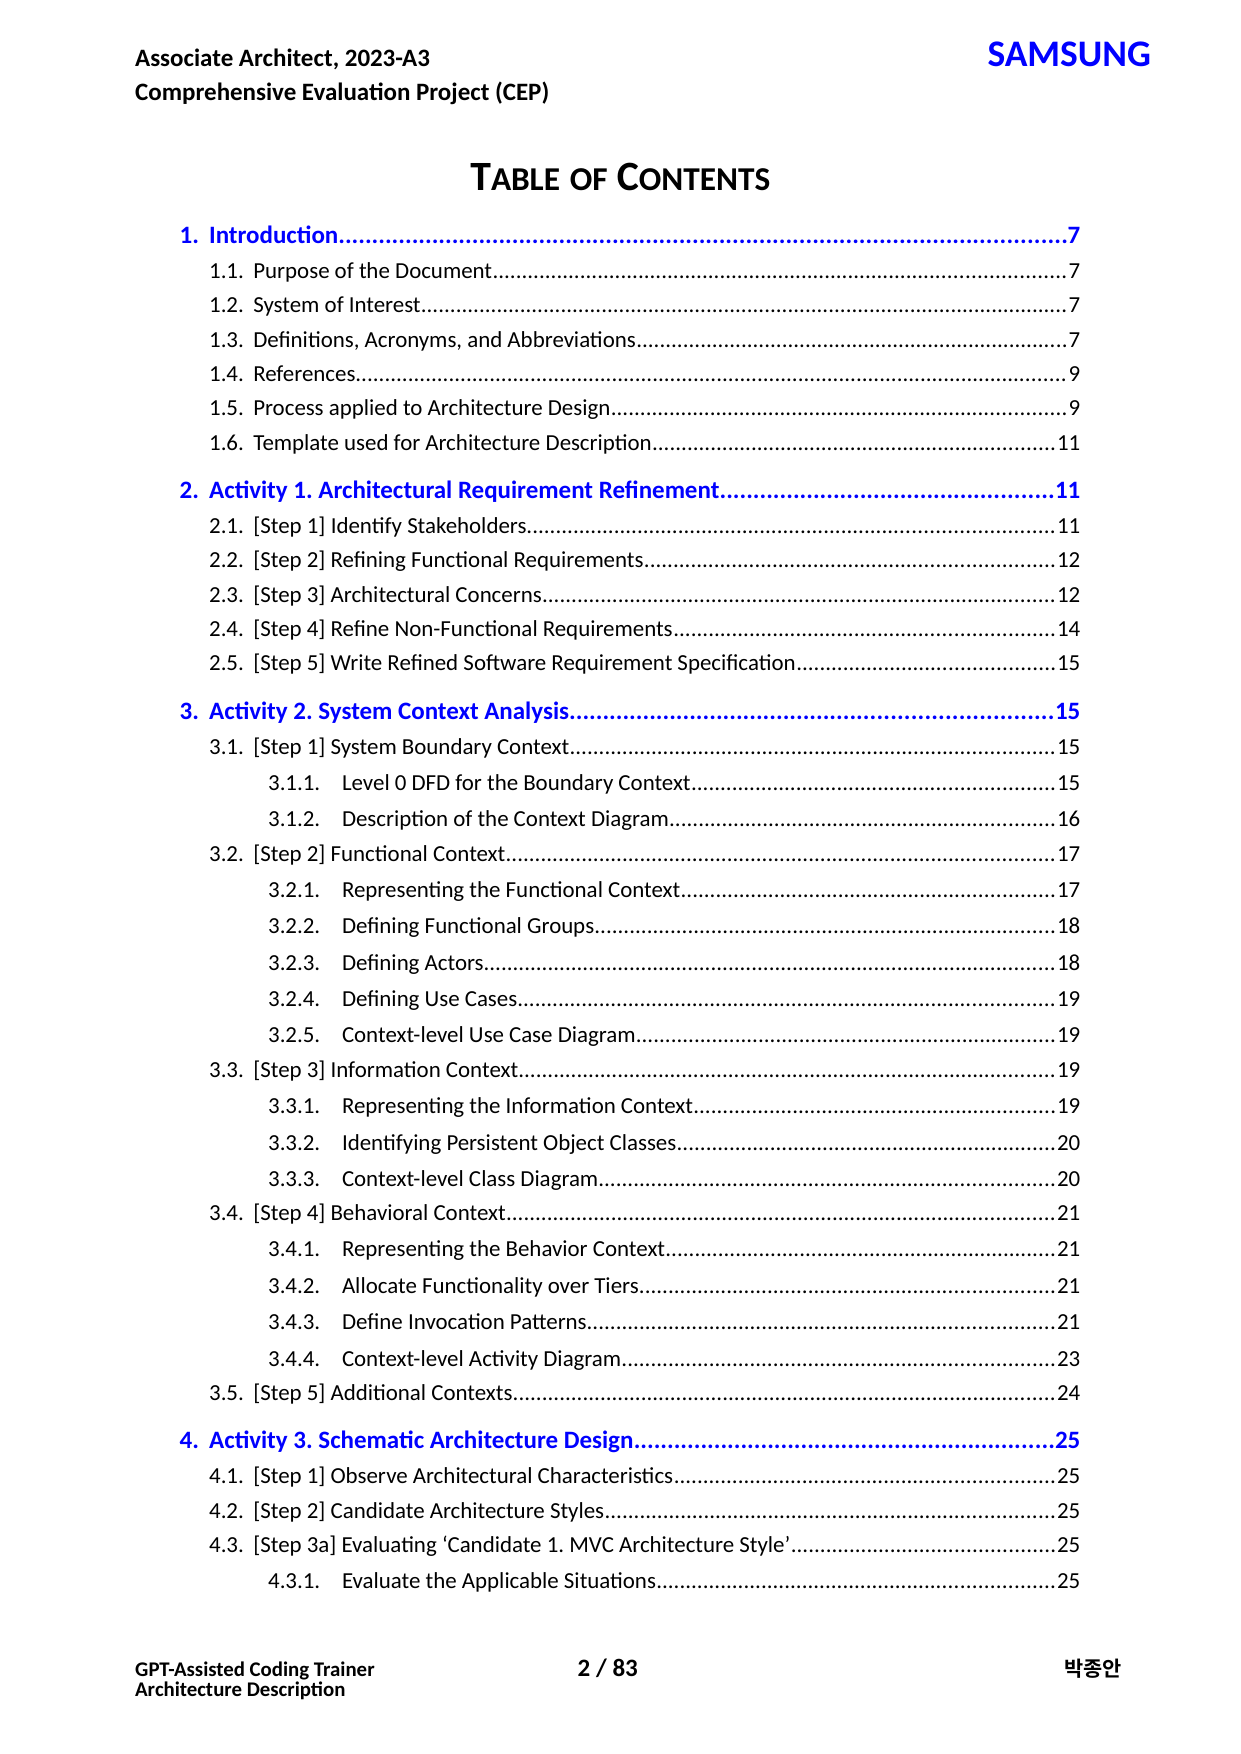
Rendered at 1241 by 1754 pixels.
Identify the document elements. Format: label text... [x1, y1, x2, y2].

text 1.4. References 9 [209, 359, 1070, 387]
text 2.1. [Step 1] Identify Stakeholders 11 [209, 511, 1070, 539]
text 4.1. [Step 1] Observe Architectural Characteristics 25 [209, 1461, 1070, 1489]
text 1.5. Process applied to Architecture Design 9 [209, 393, 1070, 421]
text 4.3. [Step 3a] Evaluating ‘Candidate 1. MVC Architecture Style’ 25 [209, 1530, 1070, 1558]
text 2. Activity 1. Architectural Requirement Refinement 11 [179, 474, 1070, 505]
text 4.3.1. Evaluate the Applicable Situations 25 [268, 1566, 1084, 1594]
text 3.2.3. Defining Actors 18 [268, 948, 1084, 976]
text 2.5. [Step 5] Write Refined Software Requirement Specification 15 [209, 648, 1070, 676]
text 1.1. Purpose of the Document 7 [209, 256, 1070, 284]
text 3.2.4. Defining Use Cases 19 [268, 984, 1084, 1012]
text 3.3.2. Identifying Persistent Object Classes 20 [268, 1128, 1084, 1156]
text 3.2.1. Representing the Functional Context 17 [268, 875, 1084, 903]
text 3.4.1. Representing the Behavior Context 21 [268, 1234, 1084, 1263]
text 1.6. Template used for Architecture Description 11 [209, 428, 1070, 456]
text 3.3.1. Representing the Information Context 19 [268, 1091, 1084, 1119]
text 2.2. [Step 2] Refining Functional Requirements 12 [209, 546, 1070, 573]
text 3.5. [Step 5] Additional Contexts 24 [209, 1378, 1070, 1406]
text 3.2. [Step 2] Functional Context 17 [209, 839, 1070, 867]
text 3.4.4. Context-level Activity Diagram 23 [268, 1344, 1084, 1372]
text 3.1.1. Level 0 DFD for the Boundary Context 15 [268, 768, 1084, 796]
text 3.3. [Step 3] Information Context 19 [209, 1055, 1070, 1083]
text 3.4.3. Define Invocation Patterns 21 [268, 1307, 1084, 1335]
text 4. Activity 3. Schematic Architecture Design 25 [179, 1425, 1070, 1455]
text Table of Contents [135, 150, 1105, 201]
text 3.3.3. Context-level Class Diagram 20 [268, 1164, 1084, 1192]
text 3. Activity 2. System Context Analysis 15 [179, 695, 1070, 726]
text 2.4. [Step 4] Refine Non-Functional Requirements 14 [209, 614, 1070, 642]
text 3.2.5. Context-level Use Case Diagram 19 [268, 1021, 1084, 1049]
text 3.1. [Step 1] System Boundary Context 15 [209, 732, 1070, 760]
text 1.3. Definitions, Acronyms, and Abbreviations 7 [209, 325, 1070, 353]
text 3.4.2. Allocate Functionality over Tiers 21 [268, 1271, 1084, 1299]
text 3.2.2. Defining Functional Groups 18 [268, 912, 1084, 939]
text 3.4. [Step 4] Behavioral Context 21 [209, 1198, 1070, 1226]
text 1. Introduction 7 [179, 219, 1070, 250]
text 4.2. [Step 2] Candidate Architecture Styles 25 [209, 1496, 1070, 1524]
text 2.3. [Step 3] Architectural Concerns 12 [209, 580, 1070, 608]
text 3.1.2. Description of the Context Diagram 16 [268, 804, 1084, 833]
text 1.2. System of Interest 7 [209, 291, 1070, 319]
